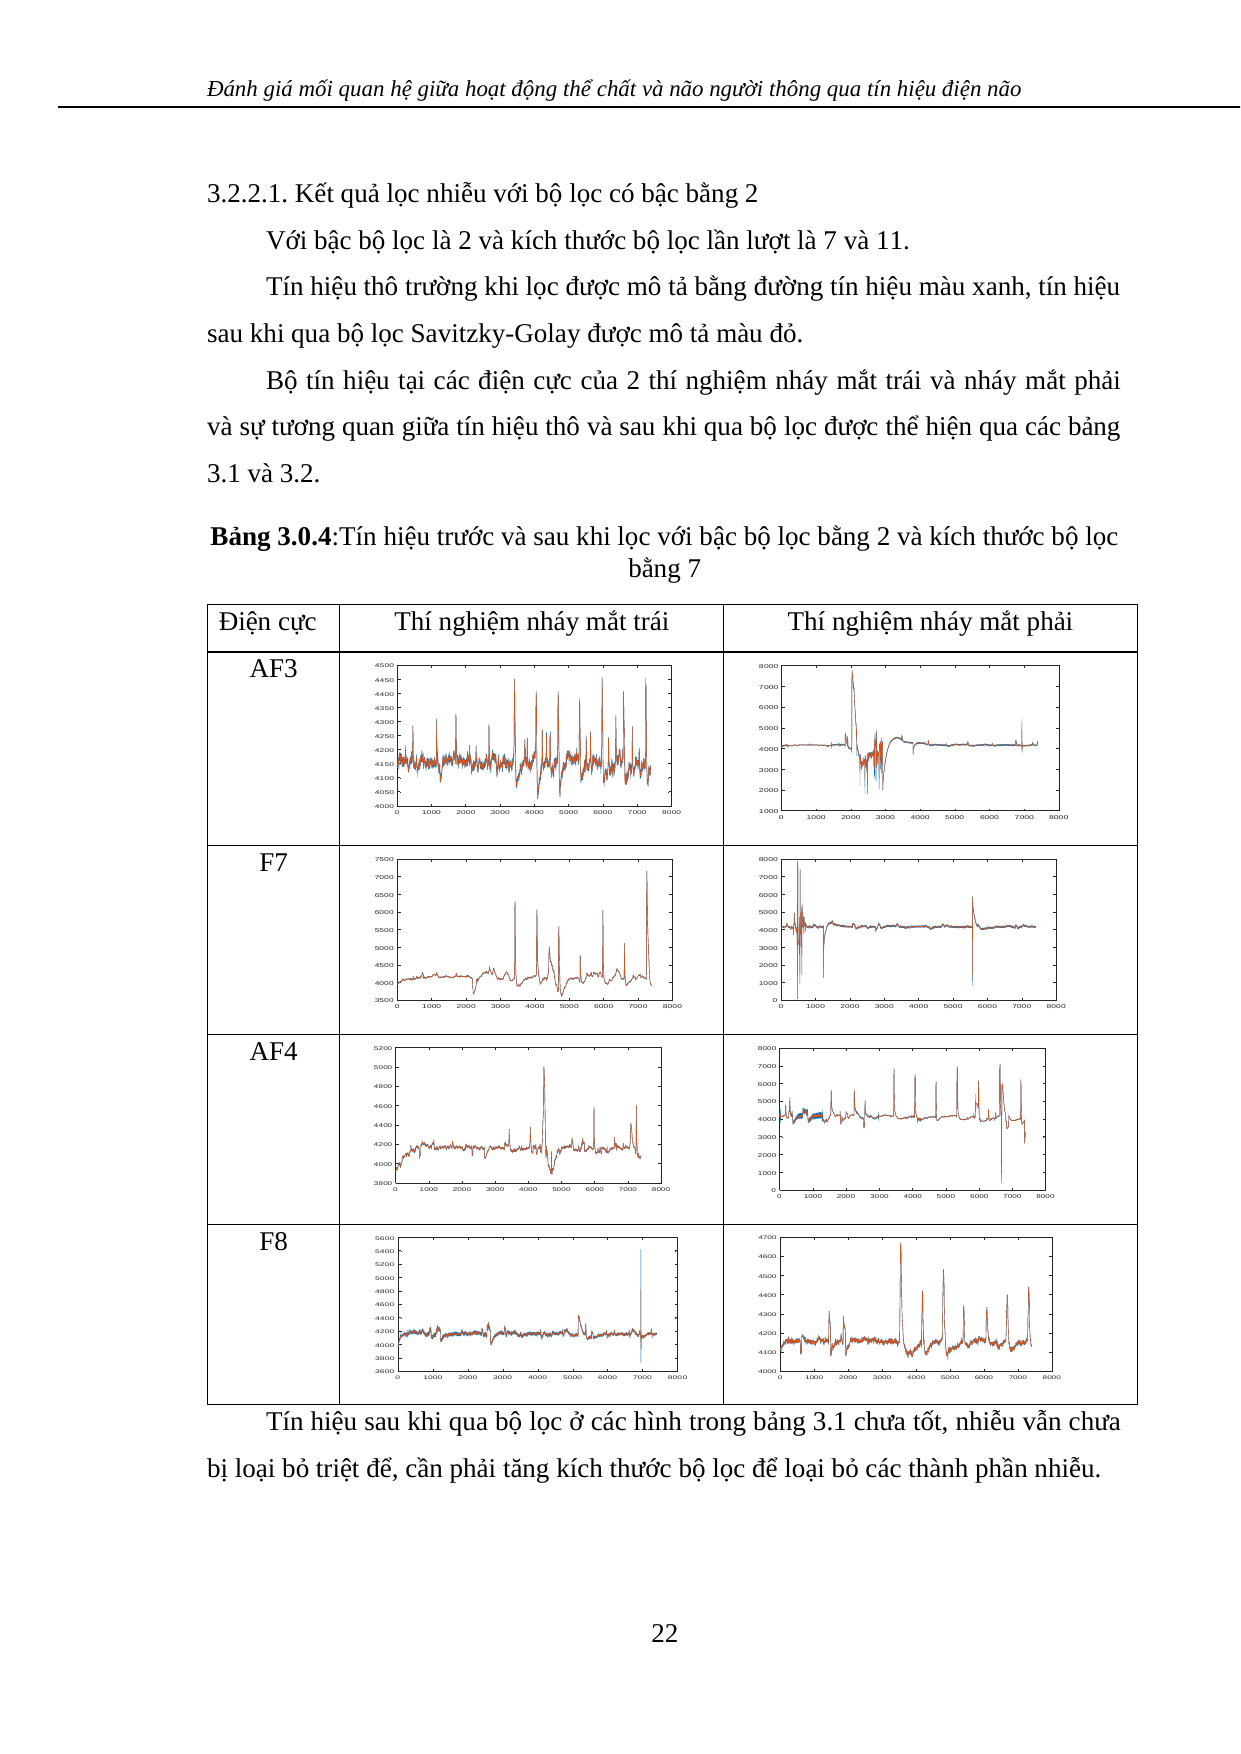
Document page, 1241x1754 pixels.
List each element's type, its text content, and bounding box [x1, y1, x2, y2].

table_header Thí nghiệm nháy mắt trái [340, 605, 723, 651]
table_cell F7 [208, 846, 339, 1034]
list Với bậc bộ lọc là 2 và kích thước bộ lọc lần lượt là 7 và 11. [207, 224, 1122, 255]
subtitle 3.2.2.1. Kết quả lọc nhiễu với bộ lọc có bậc bằng 2 [207, 177, 1122, 208]
list Tín hiệu thô trường khi lọc được mô tả bằng đường tín hiệu màu xanh, tín hiệu sau khi qua bộ lọc Savitzky-Golay được mô tả màu đỏ. [207, 271, 1122, 348]
list Tín hiệu sau khi qua bộ lọc ở các hình trong bảng 3.1 chưa tốt, nhiễu vẫn chưa bị loại bỏ triệt để, cần phải tăng kích thước bộ lọc để loại bỏ các thành phần nhiễu. [207, 1405, 1122, 1483]
table_cell [340, 846, 723, 1034]
table_cell [724, 1225, 1137, 1404]
table_header Điện cực [208, 605, 339, 651]
table_cell [724, 653, 1137, 845]
table_cell F8 [208, 1225, 339, 1404]
table_cell [340, 653, 723, 845]
table_header Thí nghiệm nháy mắt phải [724, 605, 1137, 651]
table_cell [724, 846, 1137, 1034]
table_cell AF3 [208, 653, 339, 845]
table_cell [724, 1035, 1137, 1224]
table_cell [340, 1035, 723, 1224]
table_cell [340, 1225, 723, 1404]
table_cell AF4 [208, 1035, 339, 1224]
list Bộ tín hiệu tại các điện cực của 2 thí nghiệm nháy mắt trái và nháy mắt phải và sự tương quan giữa tín hiệu thô và sau khi qua bộ lọc được thể hiện qua các bảng 3.1 và 3.2. [207, 364, 1122, 488]
